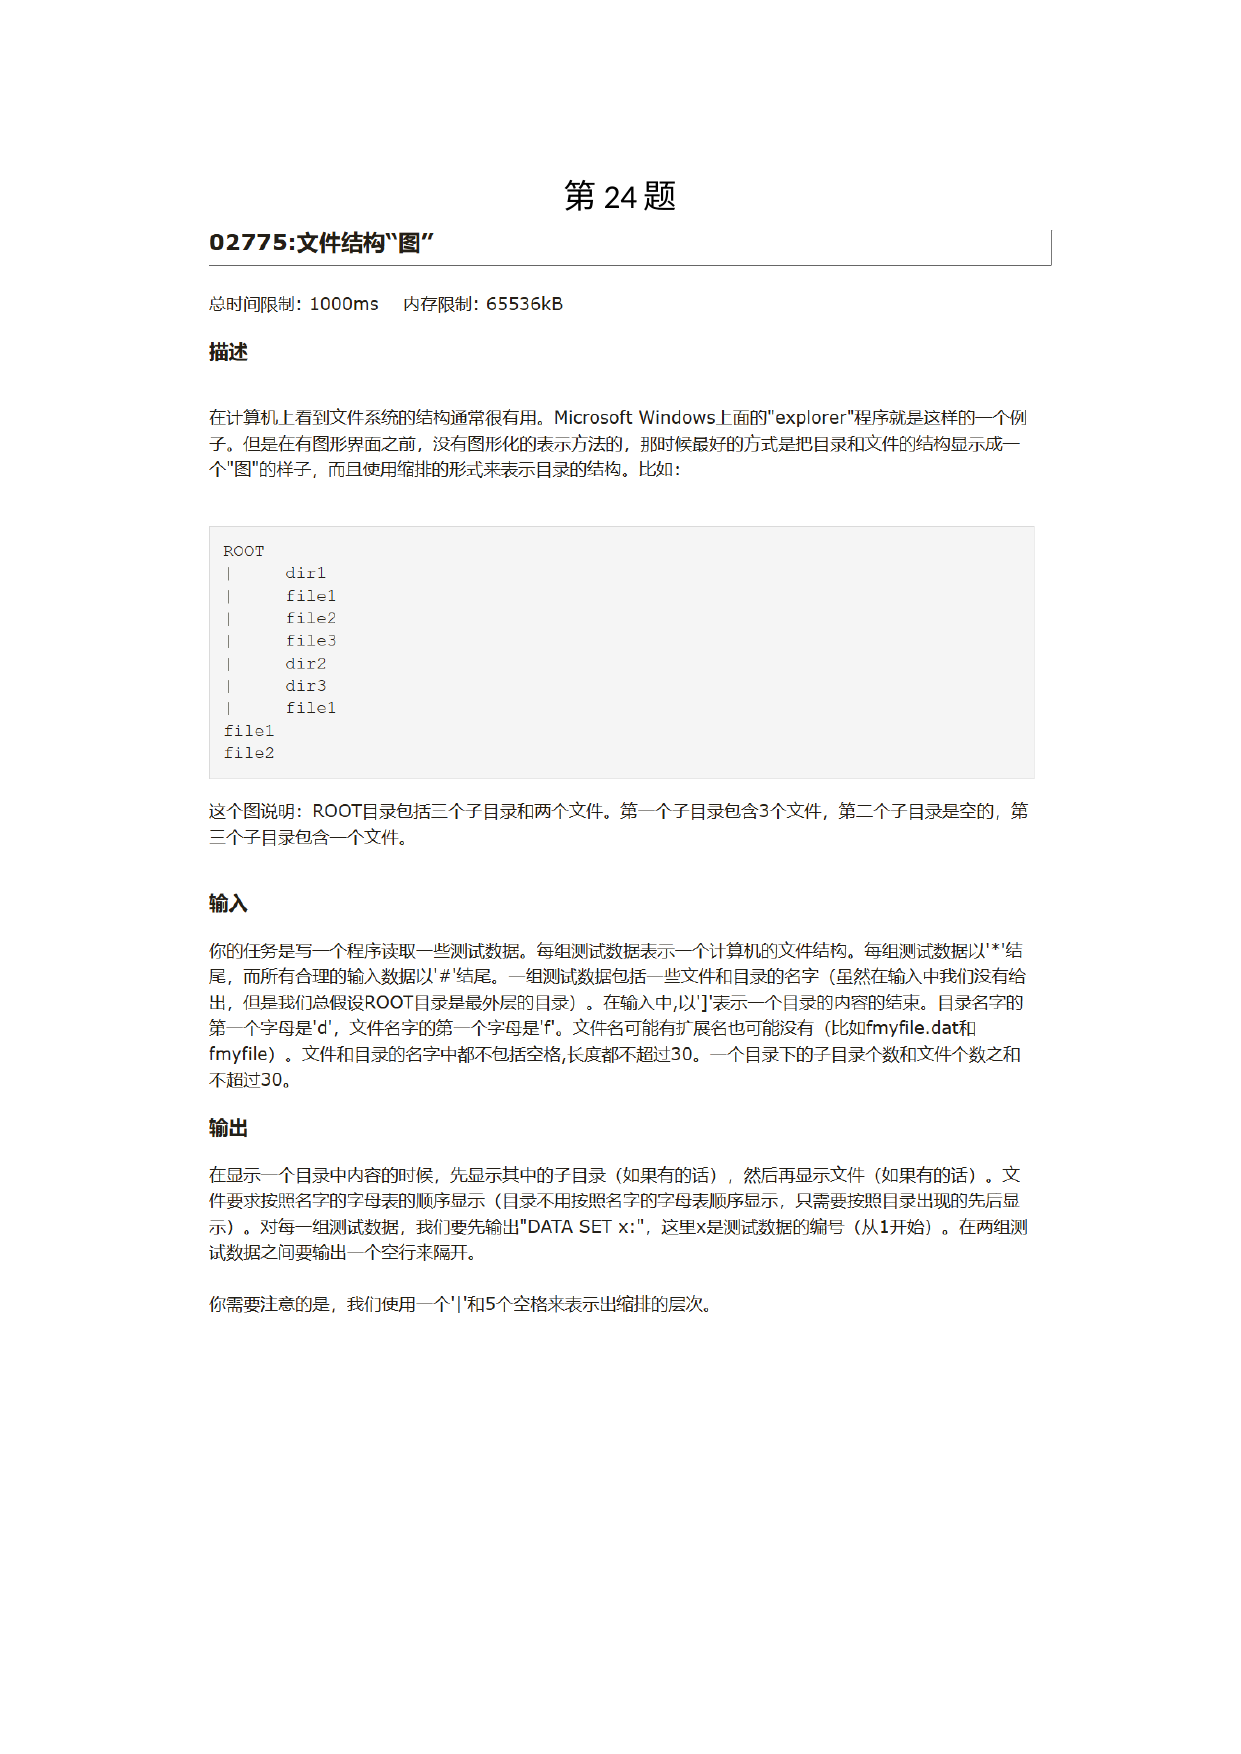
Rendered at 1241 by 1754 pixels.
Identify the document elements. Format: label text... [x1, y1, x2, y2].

picture [187, 227, 1053, 1322]
text 第24题 [187, 162, 1053, 227]
